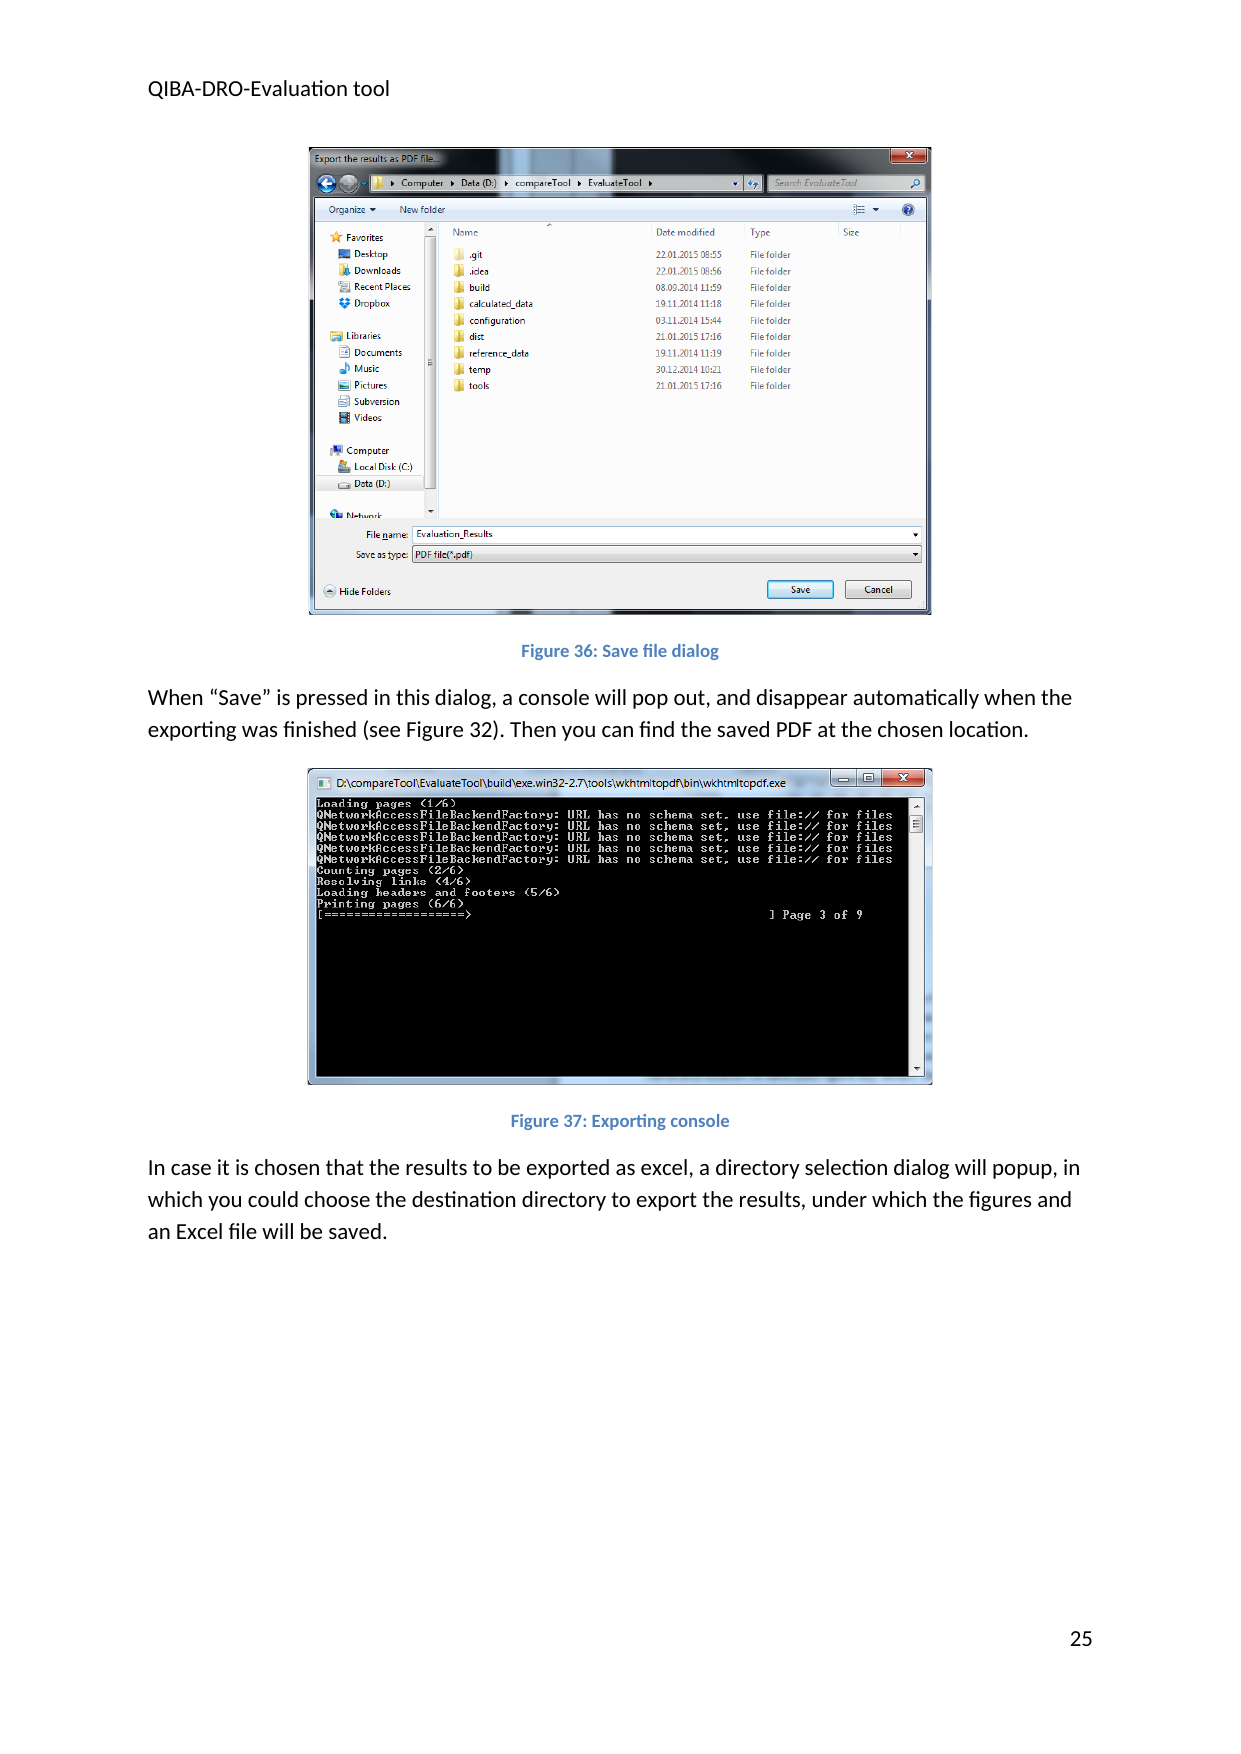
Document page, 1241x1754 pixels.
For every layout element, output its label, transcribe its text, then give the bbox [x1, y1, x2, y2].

text In case it is chosen that the results to be exported as excel, a directory selection dialog will popup, in which you could choose the destination directory to export the results, under which the figures and an Excel file will be saved. [148, 1153, 1093, 1245]
picture [307, 768, 933, 1085]
picture [308, 147, 932, 615]
text Figure 37: Exporting console [148, 1109, 1093, 1132]
text Figure 36: Save file dialog [148, 639, 1093, 662]
text When “Save” is pressed in this dialog, a console will pop out, and disappear automatically when the exporting was finished (see Figure 32). Then you can find the saved PDF at the chosen location. [148, 683, 1093, 743]
